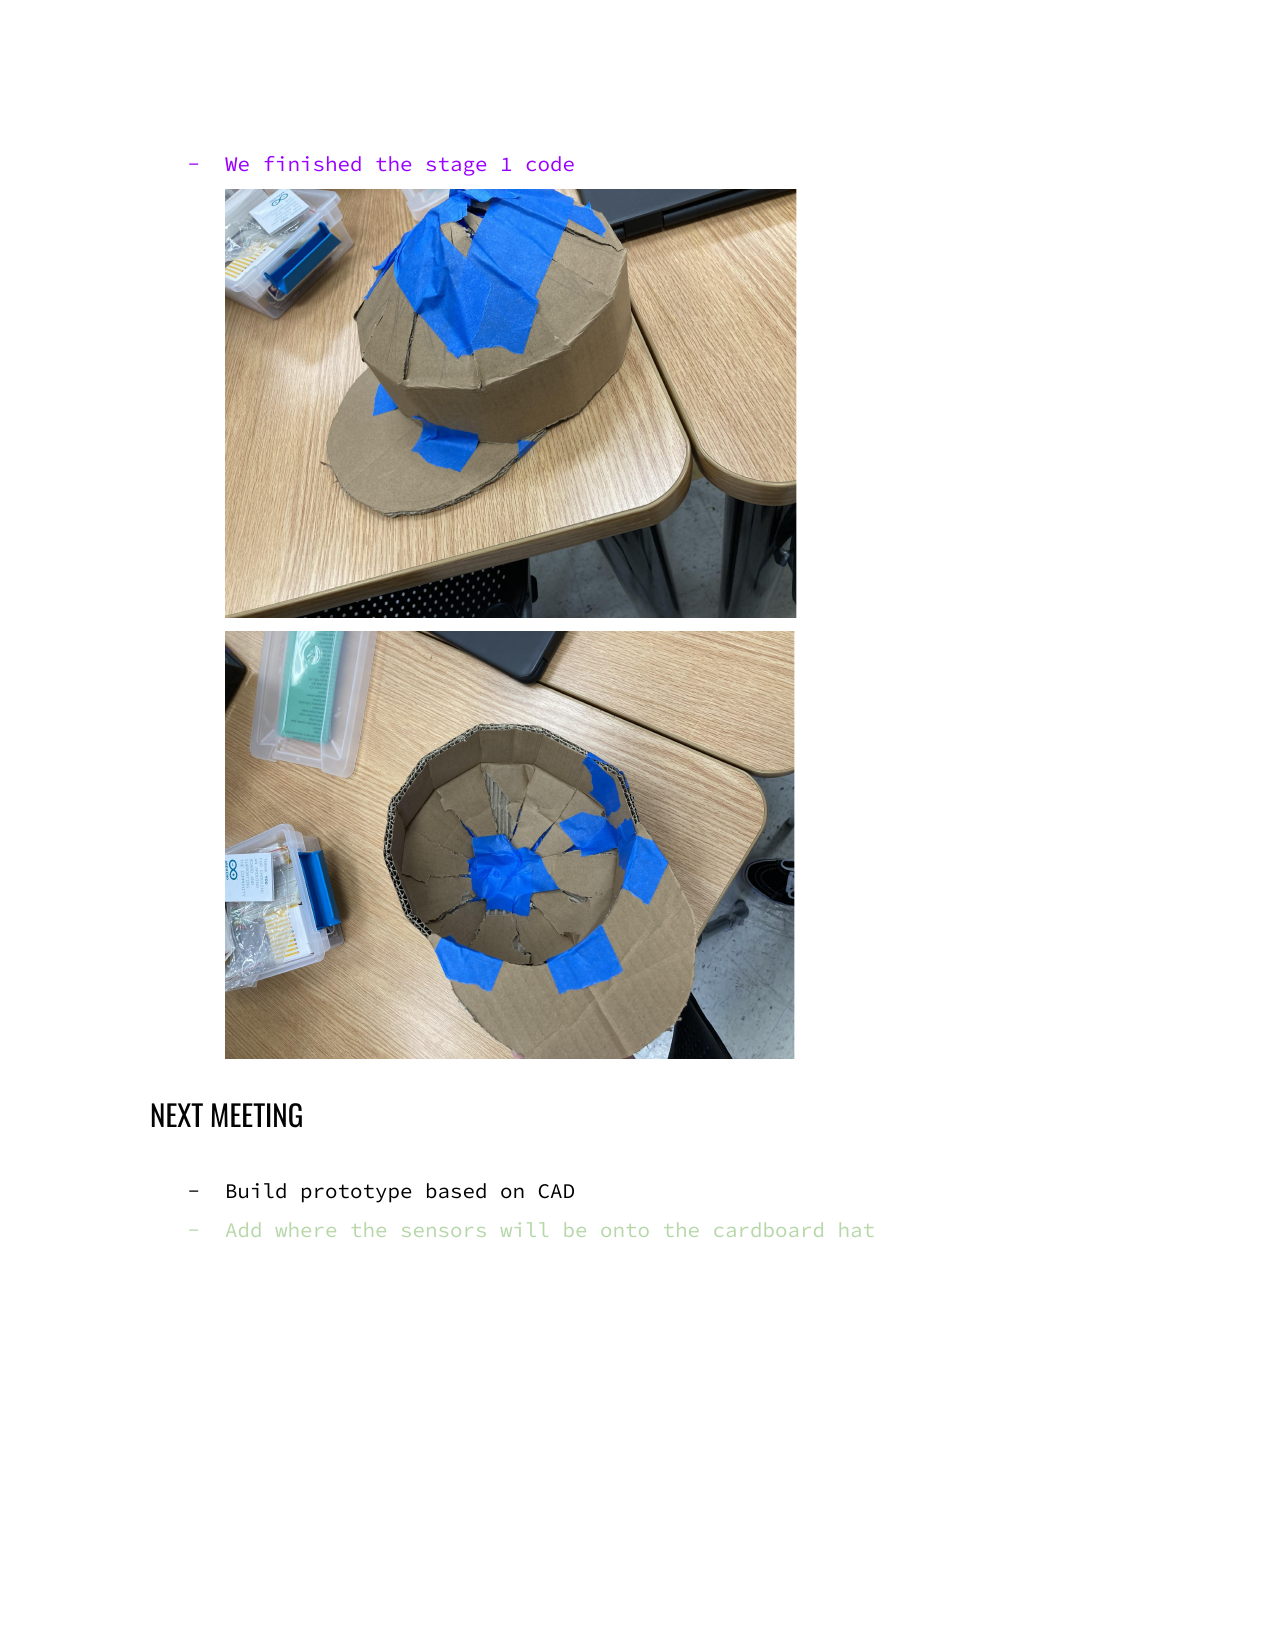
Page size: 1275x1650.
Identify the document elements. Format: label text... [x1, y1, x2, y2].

list Add where the sensors will be onto the cardboard hat [187, 1217, 1125, 1243]
list Build prototype based on CAD [187, 1178, 1125, 1204]
picture [225, 189, 797, 618]
picture [225, 631, 795, 1059]
text NEXT MEETING [150, 1092, 1125, 1136]
